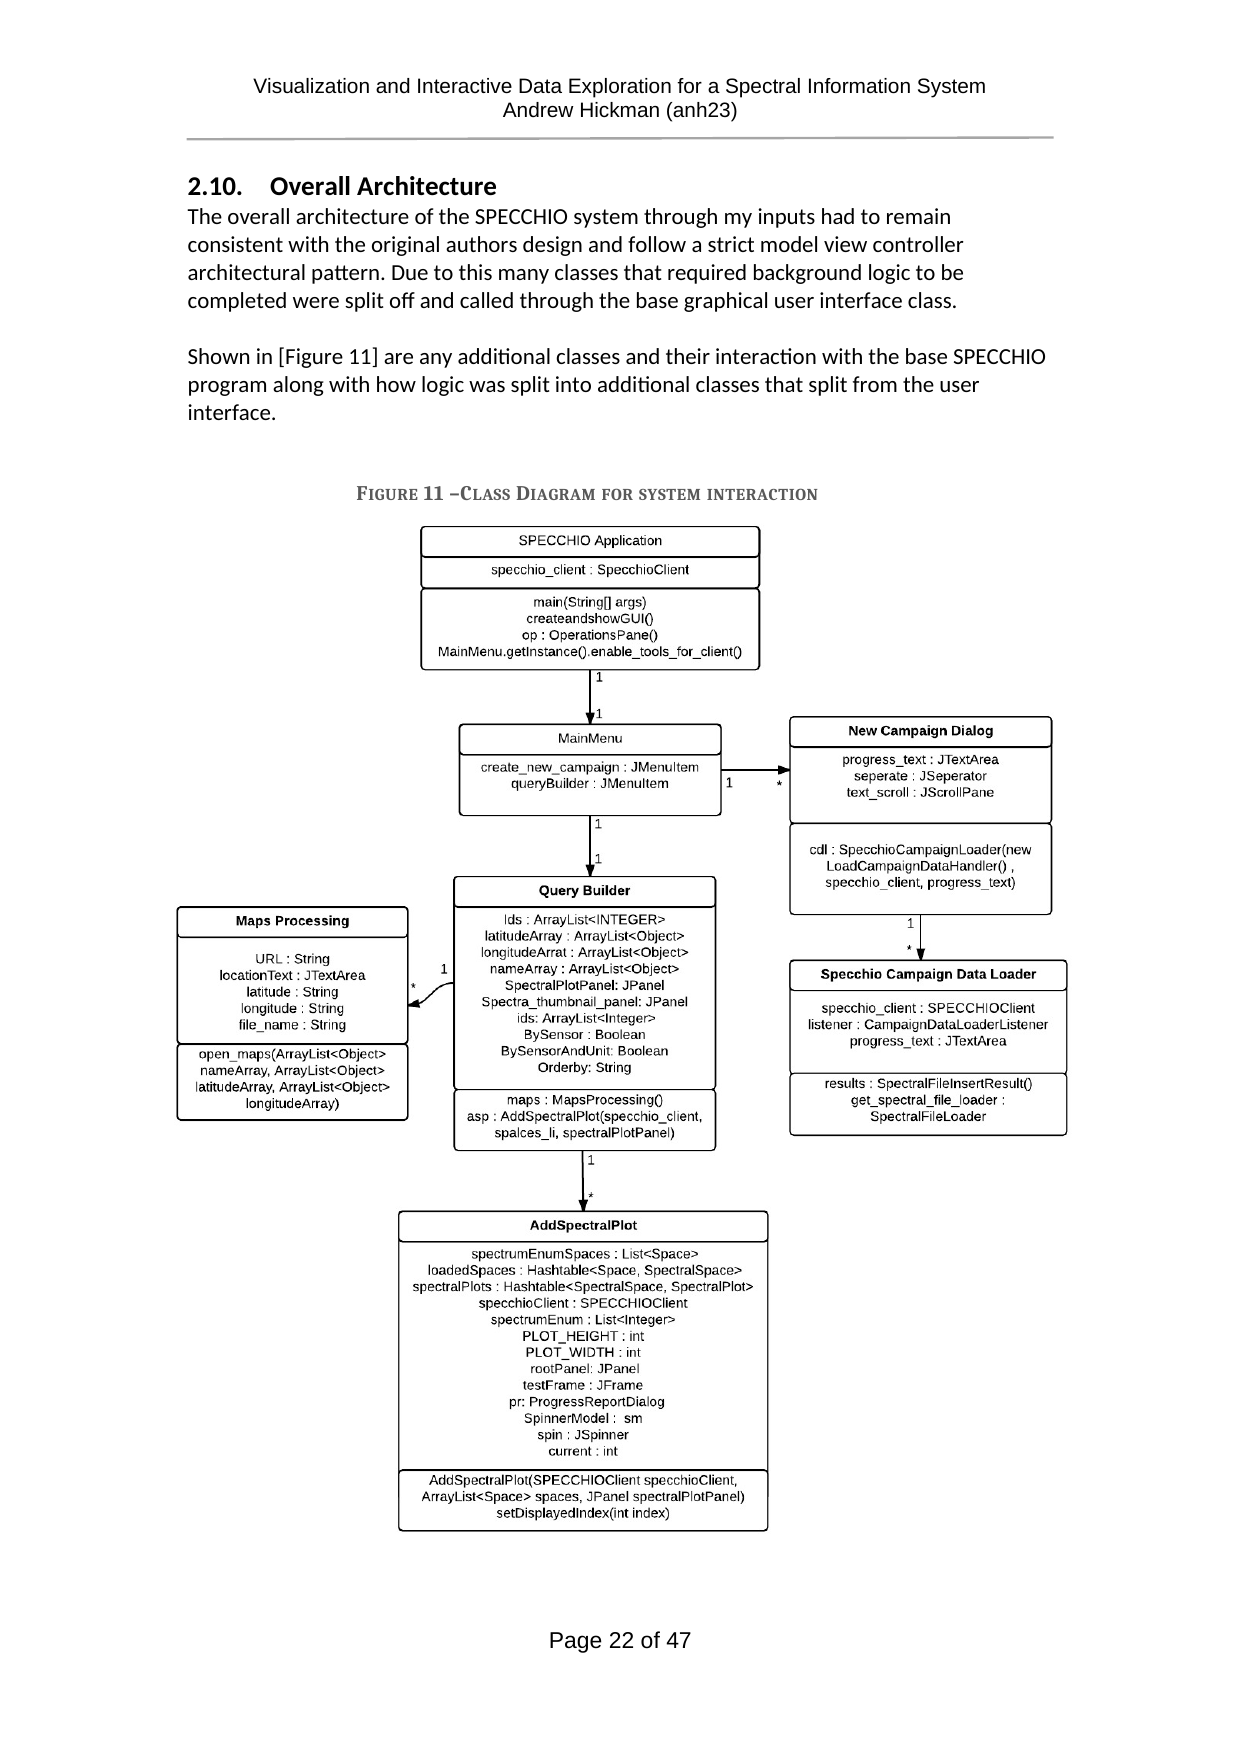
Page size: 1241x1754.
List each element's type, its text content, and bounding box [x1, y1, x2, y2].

subtitle Overall Architecture [187, 169, 1053, 202]
text The overall architecture of the SPECCHIO system through my inputs had to remain consistent with the original authors design and follow a strict model view controller architectural pattern. Due to this many classes that required background logic to be completed were split off and called through the base graphical user interface class. [187, 202, 1053, 314]
picture [100, 450, 1183, 1602]
text Shown in [Figure 11] are any additional classes and their interaction with the base SPECCHIO program along with how logic was split into additional classes that split from the user interface. [187, 342, 1053, 426]
